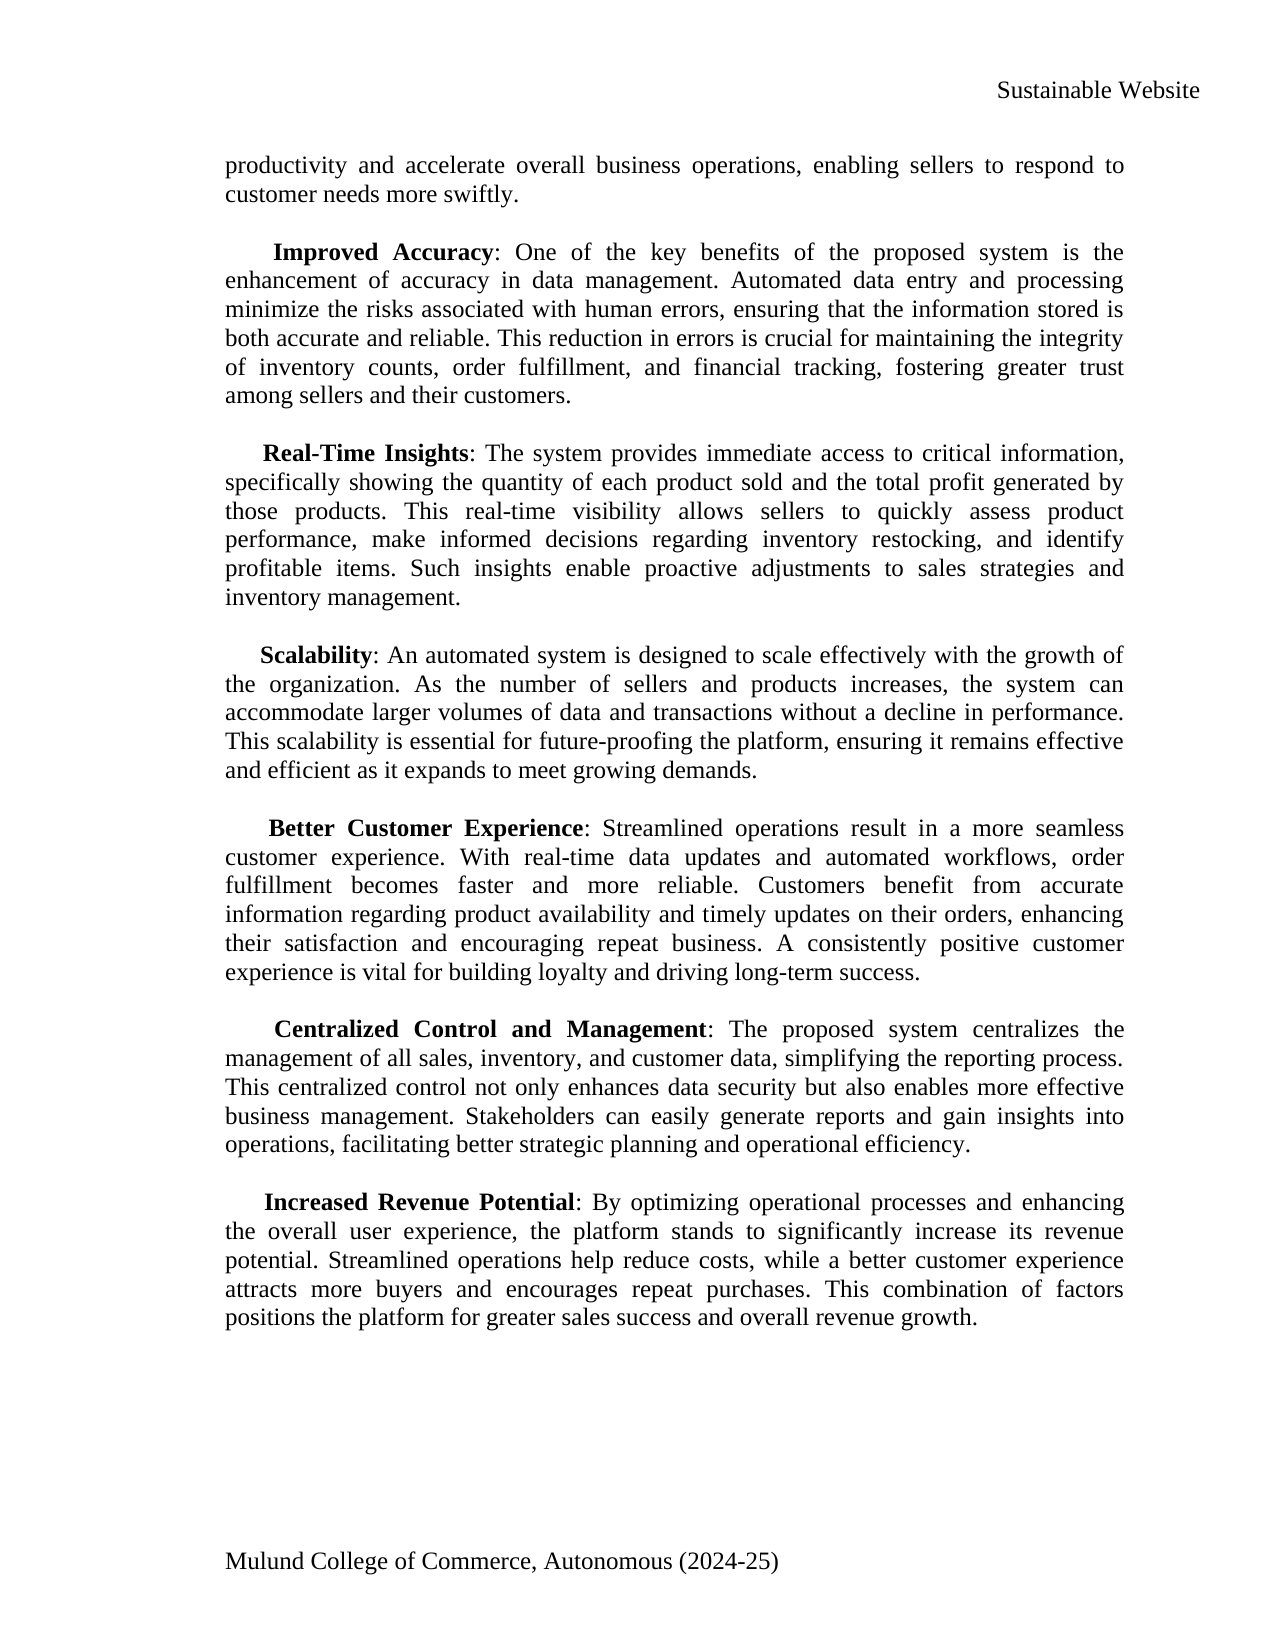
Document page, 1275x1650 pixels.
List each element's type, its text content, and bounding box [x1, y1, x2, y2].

text  Increased Revenue Potential: By optimizing operational processes and enhancing the overall user experience, the platform stands to significantly increase its revenue potential. Streamlined operations help reduce costs, while a better customer experience attracts more buyers and encourages repeat purchases. This combination of factors positions the platform for greater sales success and overall revenue growth. [225, 1187, 1125, 1331]
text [225, 150, 1125, 207]
text  Scalability: An automated system is designed to scale effectively with the growth of the organization. As the number of sellers and products increases, the system can accommodate larger volumes of data and transactions without a decline in performance. This scalability is essential for future-proofing the platform, ensuring it remains effective and efficient as it expands to meet growing demands. [225, 640, 1125, 784]
text  Centralized Control and Management: The proposed system centralizes the management of all sales, inventory, and customer data, simplifying the reporting process. This centralized control not only enhances data security but also enables more effective business management. Stakeholders can easily generate reports and gain insights into operations, facilitating better strategic planning and operational efficiency. [225, 1014, 1125, 1158]
text  Better Customer Experience: Streamlined operations result in a more seamless customer experience. With real-time data updates and automated workflows, order fulfillment becomes faster and more reliable. Customers benefit from accurate information regarding product availability and timely updates on their orders, enhancing their satisfaction and encouraging repeat business. A consistently positive customer experience is vital for building loyalty and driving long-term success. [225, 813, 1125, 985]
text  Improved Accuracy: One of the key benefits of the proposed system is the enhancement of accuracy in data management. Automated data entry and processing minimize the risks associated with human errors, ensuring that the information stored is both accurate and reliable. This reduction in errors is crucial for maintaining the integrity of inventory counts, order fulfillment, and financial tracking, fostering greater trust among sellers and their customers. [225, 237, 1125, 409]
text  Real-Time Insights: The system provides immediate access to critical information, specifically showing the quantity of each product sold and the total profit generated by those products. This real-time visibility allows sellers to quickly assess product performance, make informed decisions regarding inventory restocking, and identify profitable items. Such insights enable proactive adjustments to sales strategies and inventory management. [225, 438, 1125, 611]
